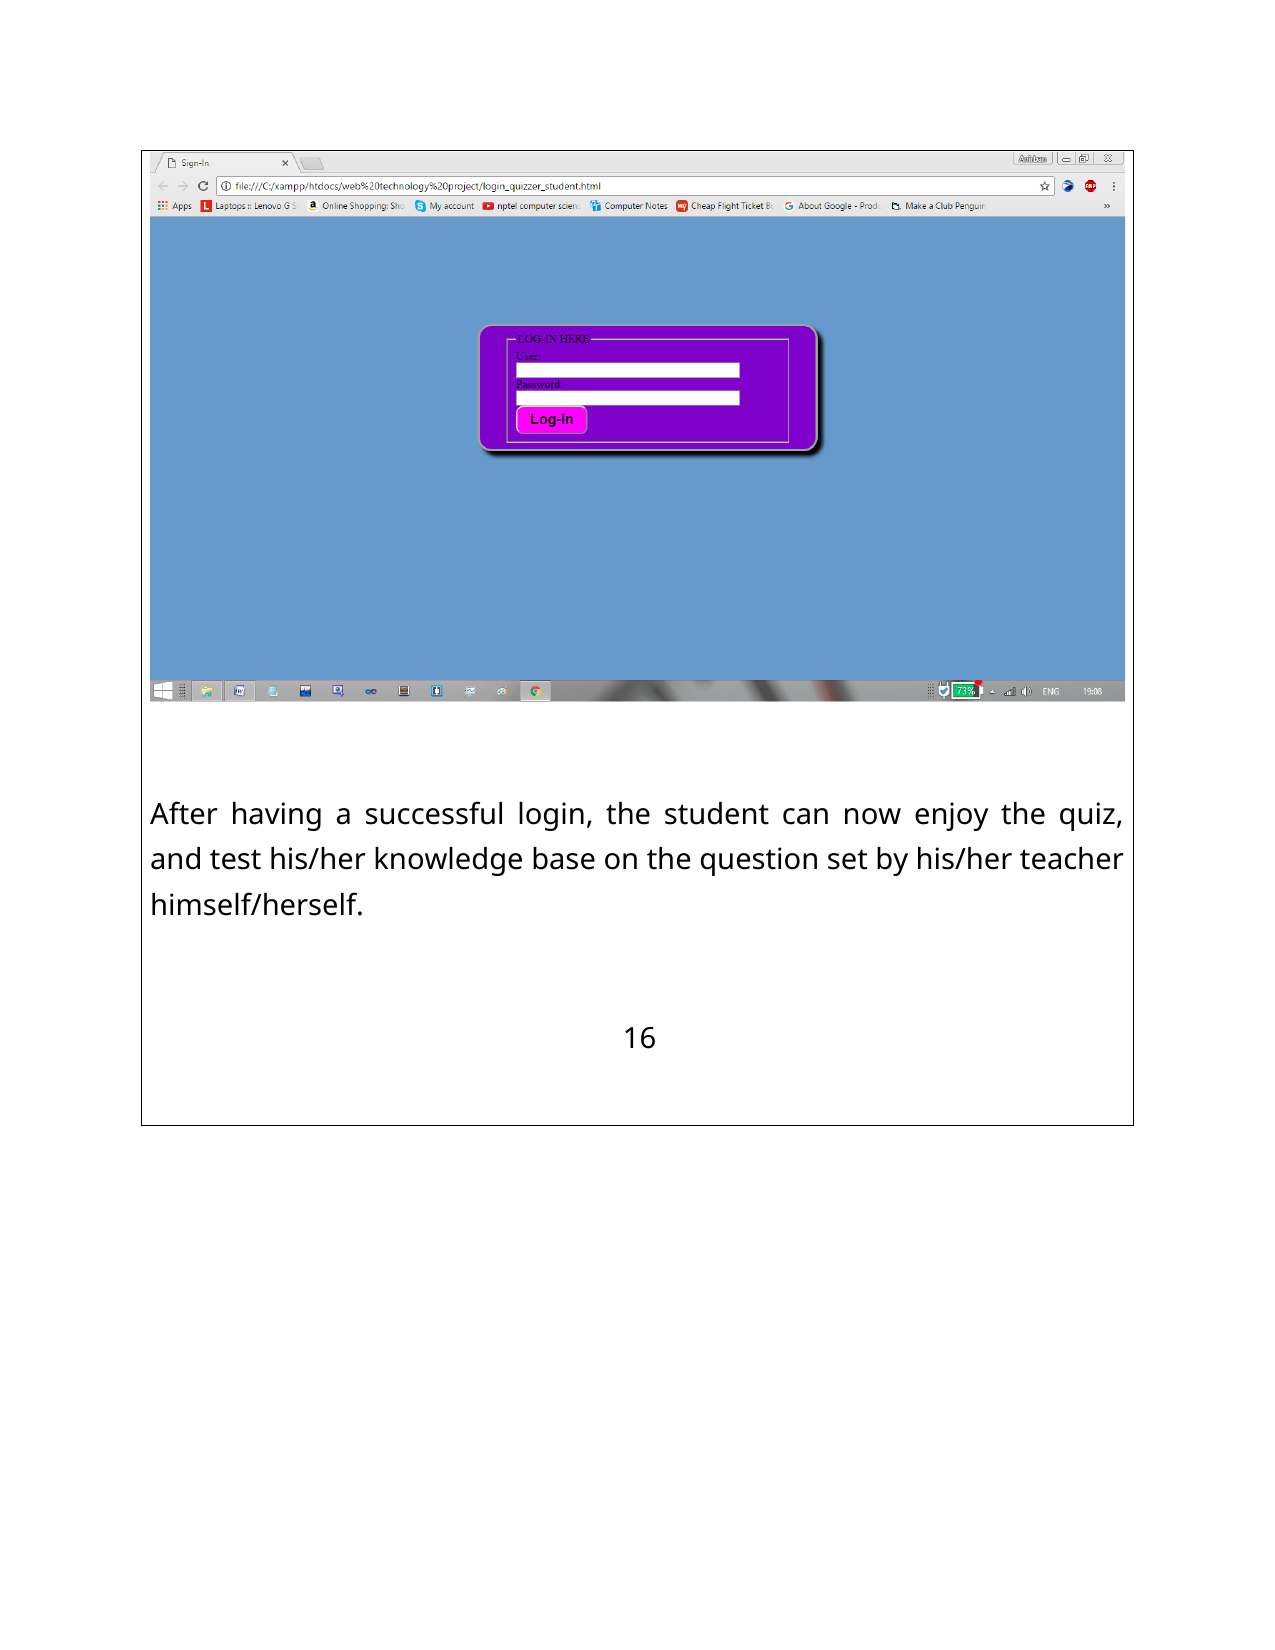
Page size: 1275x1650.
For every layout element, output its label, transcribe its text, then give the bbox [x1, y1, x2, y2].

text After having a successful login, the student can now enjoy the quiz, and test his/her knowledge base on the question set by his/her teacher himself/herself. [142, 790, 1133, 924]
picture [150, 152, 1125, 702]
text 16 [142, 1014, 1133, 1057]
